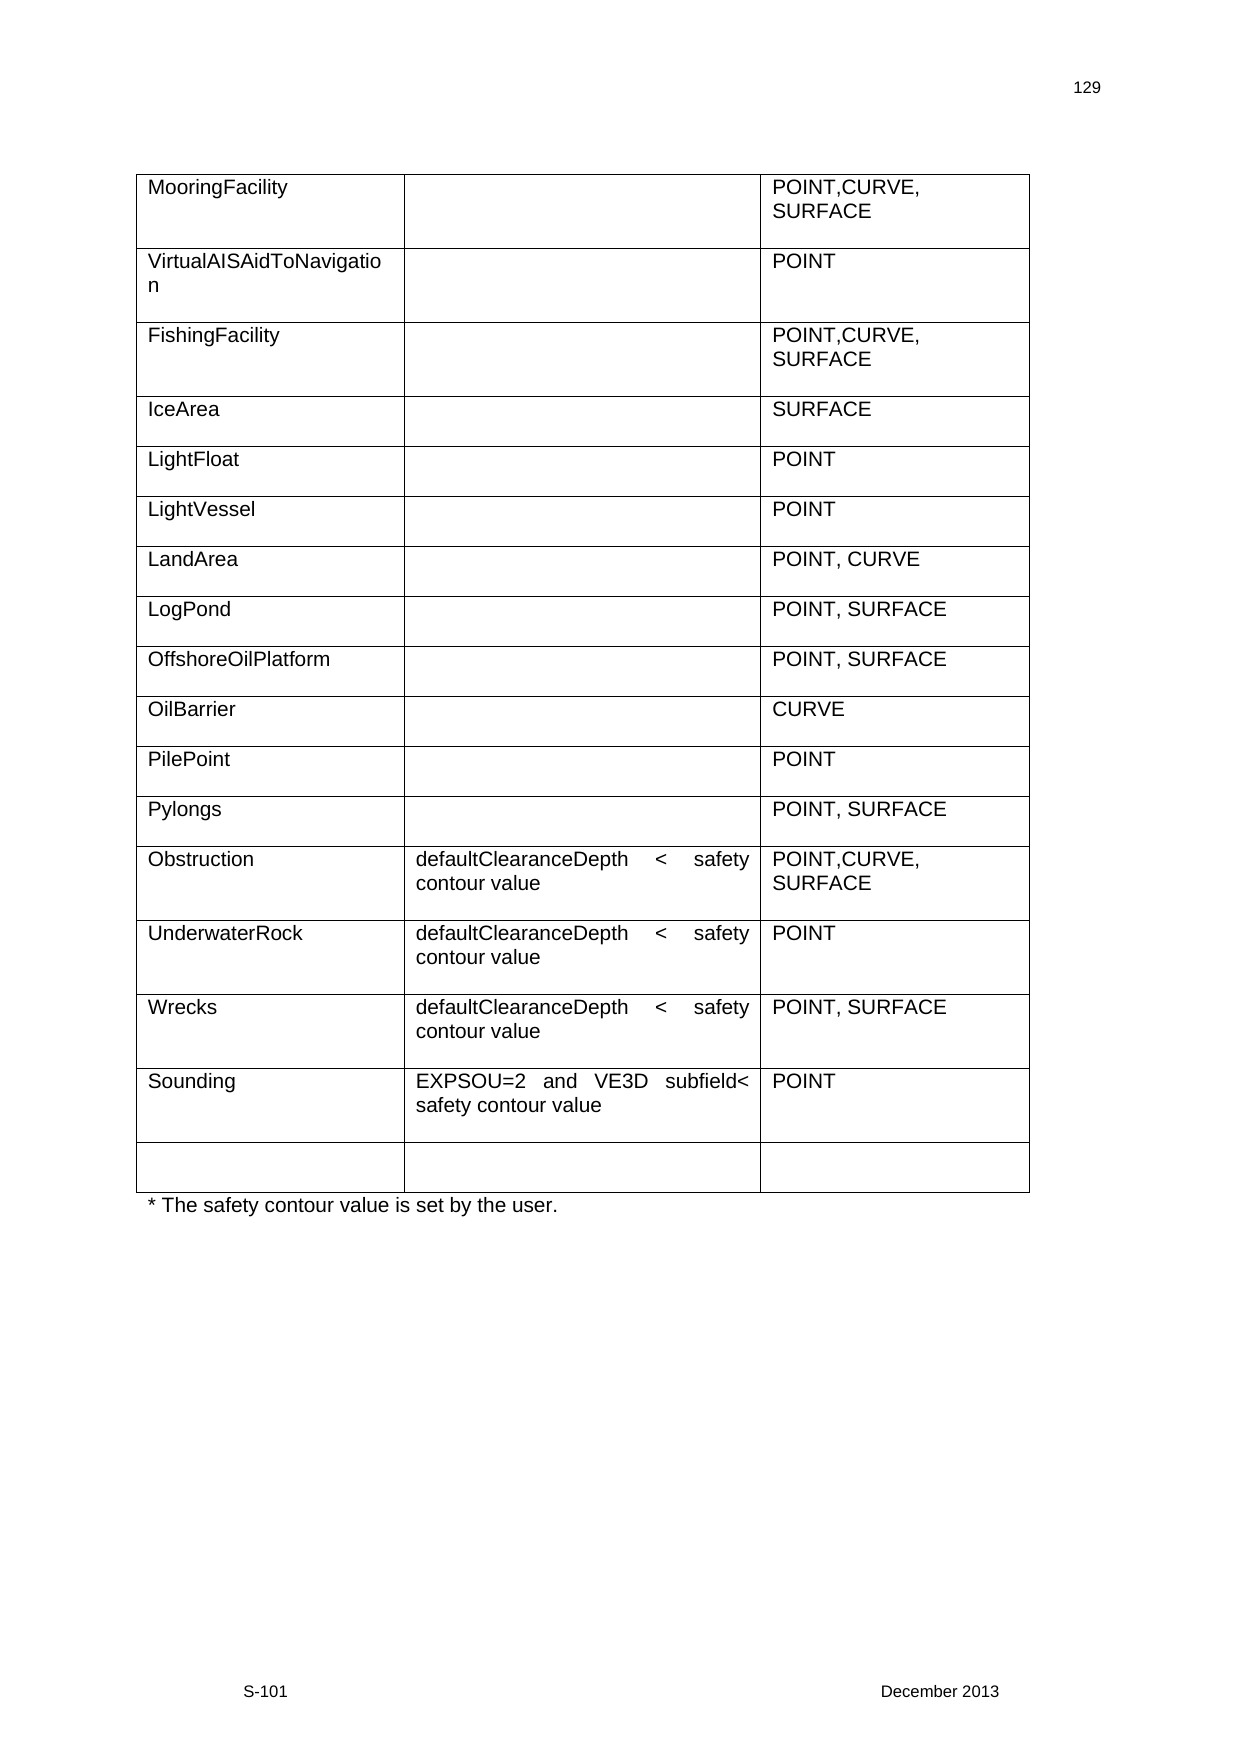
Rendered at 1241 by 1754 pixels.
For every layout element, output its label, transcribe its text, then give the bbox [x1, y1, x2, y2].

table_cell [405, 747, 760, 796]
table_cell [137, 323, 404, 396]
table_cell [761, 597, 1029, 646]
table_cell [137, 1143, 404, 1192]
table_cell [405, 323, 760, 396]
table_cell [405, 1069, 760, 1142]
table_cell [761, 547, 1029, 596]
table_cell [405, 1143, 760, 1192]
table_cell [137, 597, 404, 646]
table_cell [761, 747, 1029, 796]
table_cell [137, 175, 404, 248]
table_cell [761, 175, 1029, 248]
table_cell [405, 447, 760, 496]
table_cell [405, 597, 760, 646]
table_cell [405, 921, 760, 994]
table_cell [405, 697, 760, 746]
text * The safety contour value is set by the user. [148, 1193, 1094, 1217]
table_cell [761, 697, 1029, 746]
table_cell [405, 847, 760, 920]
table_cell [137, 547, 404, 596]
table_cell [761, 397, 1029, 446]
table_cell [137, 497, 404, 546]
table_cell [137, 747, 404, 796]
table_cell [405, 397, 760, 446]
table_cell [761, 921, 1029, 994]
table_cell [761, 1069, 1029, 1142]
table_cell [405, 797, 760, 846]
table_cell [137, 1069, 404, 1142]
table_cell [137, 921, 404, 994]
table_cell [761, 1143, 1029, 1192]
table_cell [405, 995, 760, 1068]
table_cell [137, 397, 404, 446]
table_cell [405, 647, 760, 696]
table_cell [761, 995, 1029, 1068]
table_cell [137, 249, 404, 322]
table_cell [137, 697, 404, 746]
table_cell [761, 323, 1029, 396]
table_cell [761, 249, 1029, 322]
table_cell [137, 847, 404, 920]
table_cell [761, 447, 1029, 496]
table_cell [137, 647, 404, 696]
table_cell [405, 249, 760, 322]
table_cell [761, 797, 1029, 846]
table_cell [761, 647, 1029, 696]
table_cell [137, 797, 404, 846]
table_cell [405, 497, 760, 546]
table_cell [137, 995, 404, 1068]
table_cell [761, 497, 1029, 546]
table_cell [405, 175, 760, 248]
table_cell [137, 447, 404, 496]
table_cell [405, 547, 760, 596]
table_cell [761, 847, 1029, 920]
